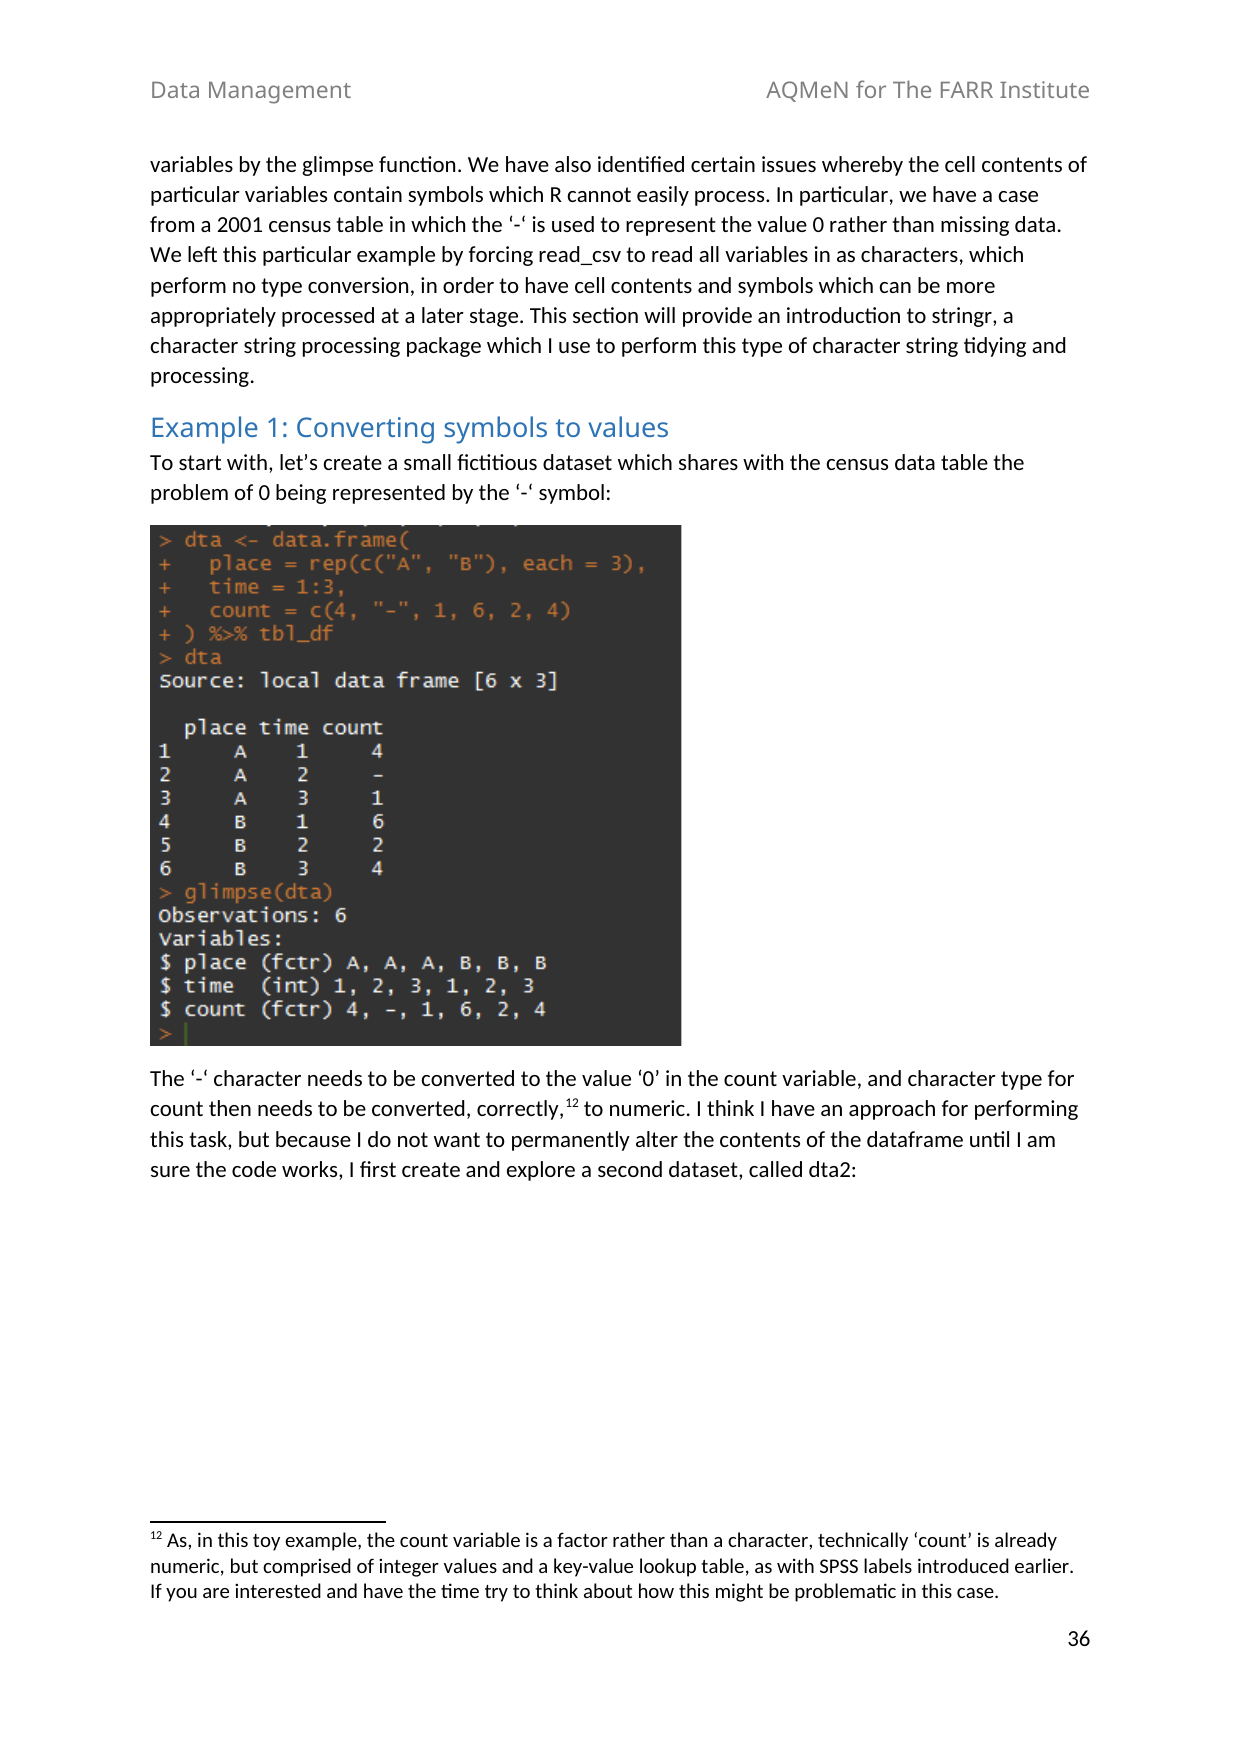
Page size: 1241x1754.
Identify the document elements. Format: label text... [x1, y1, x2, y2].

picture [150, 525, 682, 1046]
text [150, 150, 1090, 389]
subtitle Example 1: Converting symbols to values [150, 408, 1090, 445]
text To start with, let’s create a small fictitious dataset which shares with the census data table the problem of 0 being represented by the ‘-‘ symbol: [150, 448, 1090, 506]
text The ‘-‘ character needs to be converted to the value ‘0’ in the count variable, and character type for count then needs to be converted, correctly, to numeric. I think I have an approach for performing this task, but because I do not want to permanently alter the contents of the dataframe until I am sure the code works, I first create and explore a second dataset, called dta2: [150, 1064, 1090, 1183]
